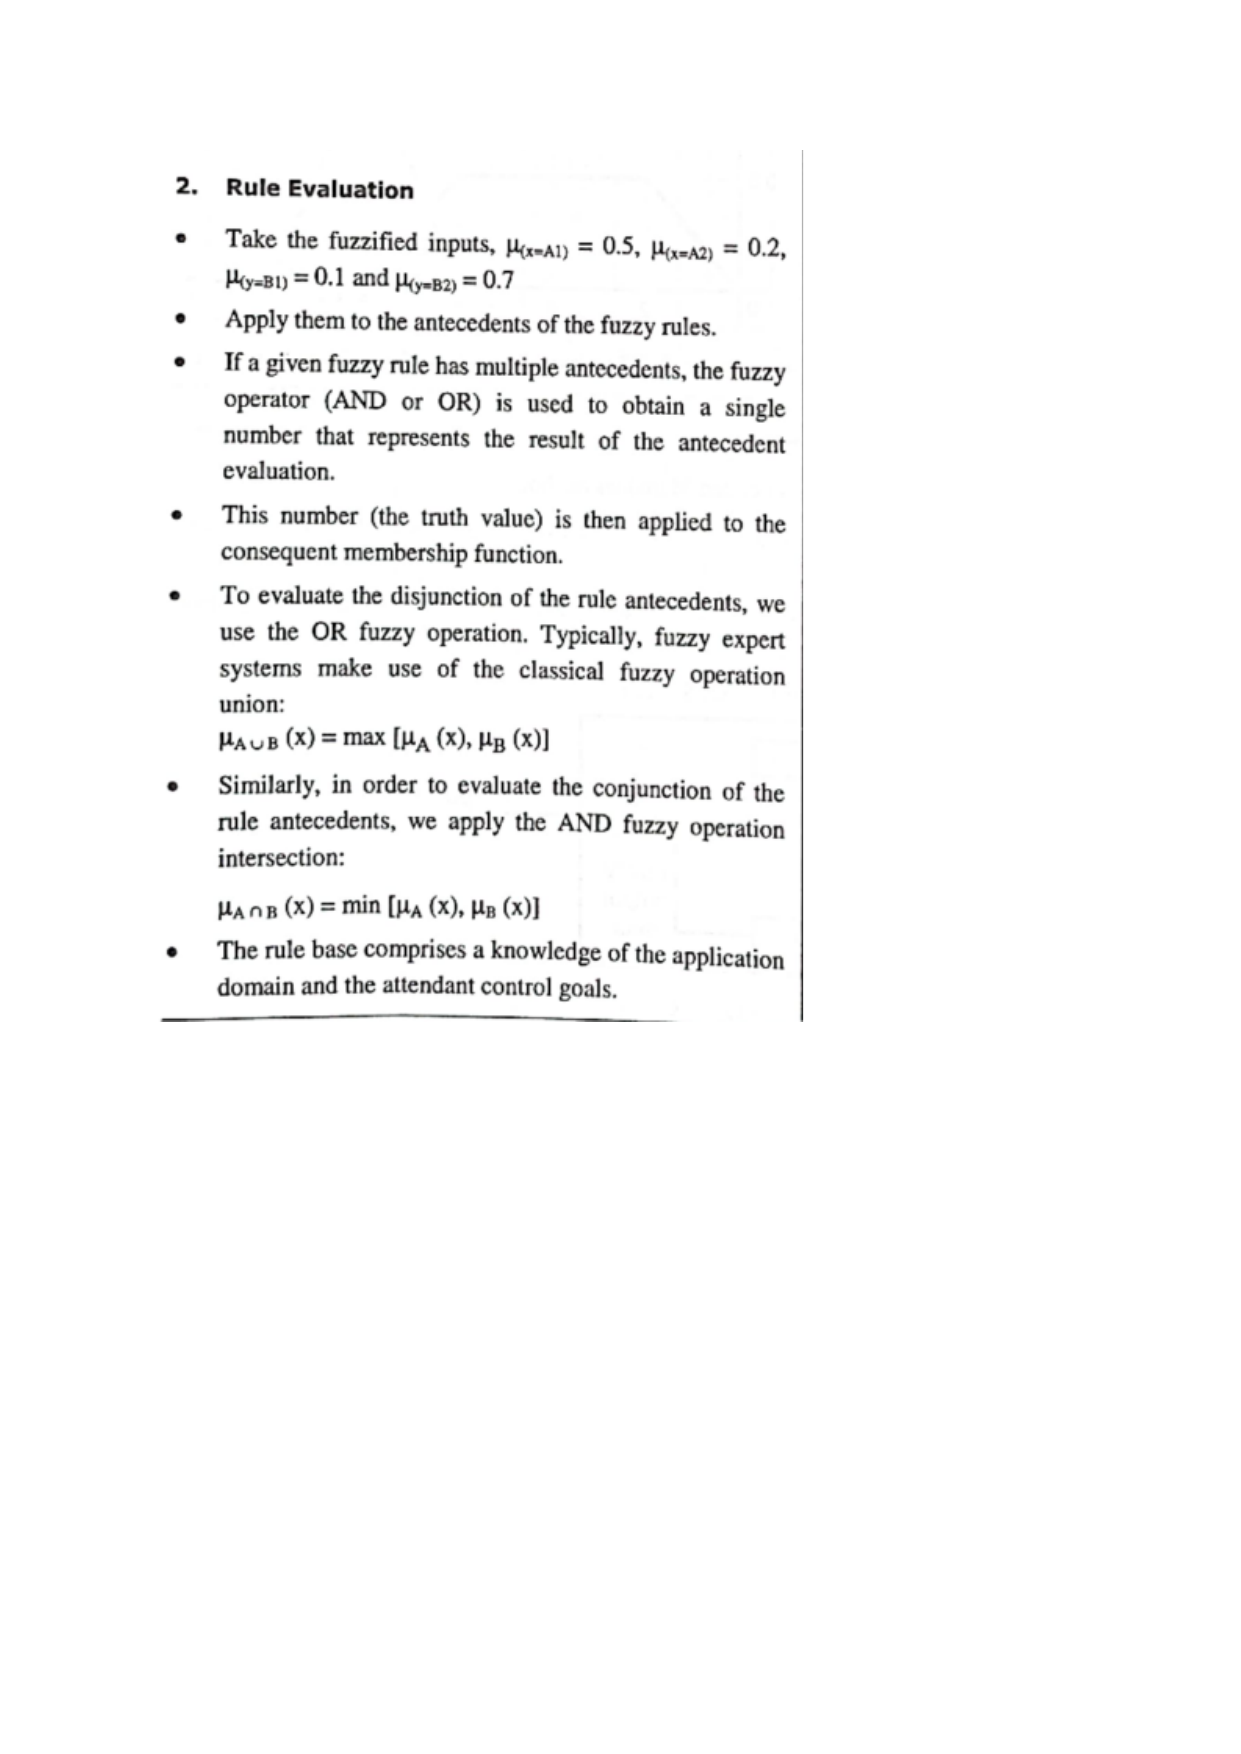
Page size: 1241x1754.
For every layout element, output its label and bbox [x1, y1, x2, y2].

picture [150, 150, 804, 1022]
